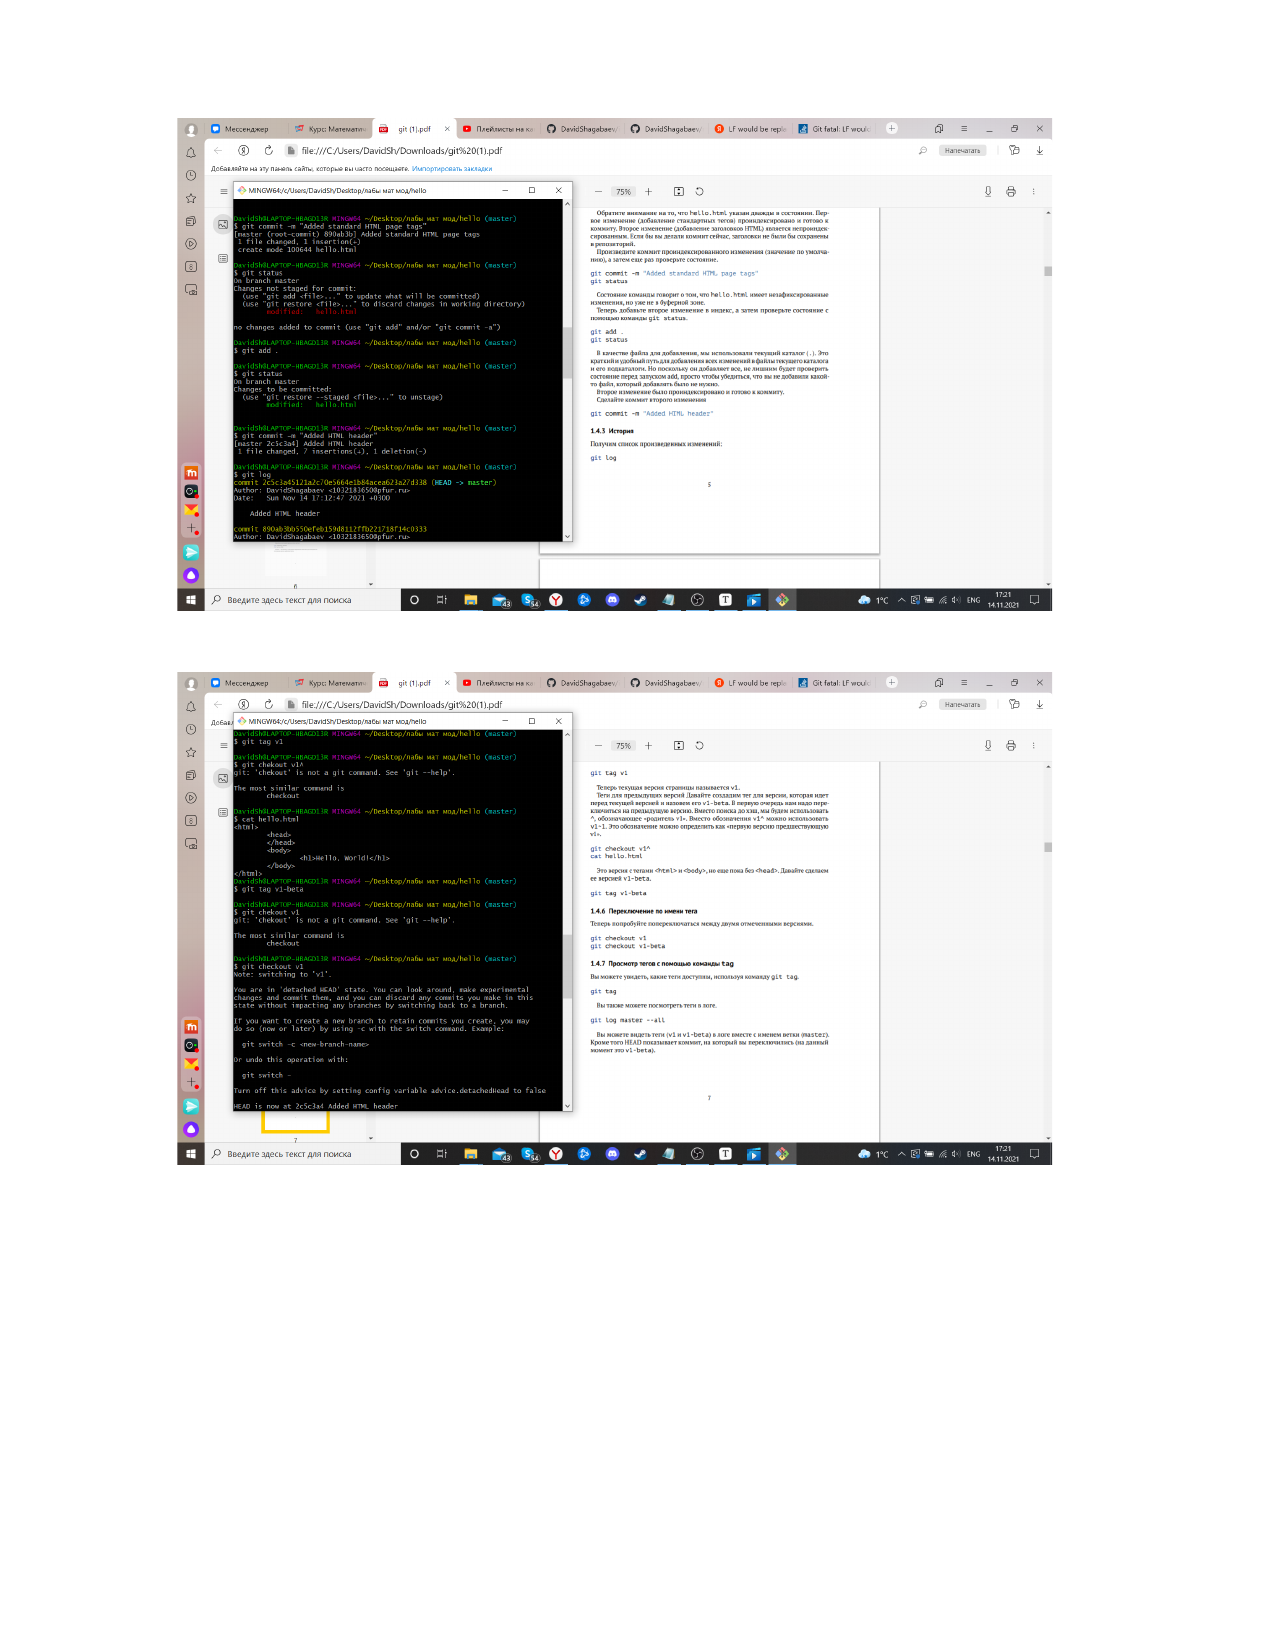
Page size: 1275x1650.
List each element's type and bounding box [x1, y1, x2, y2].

picture [177, 118, 1053, 611]
picture [177, 672, 1053, 1165]
